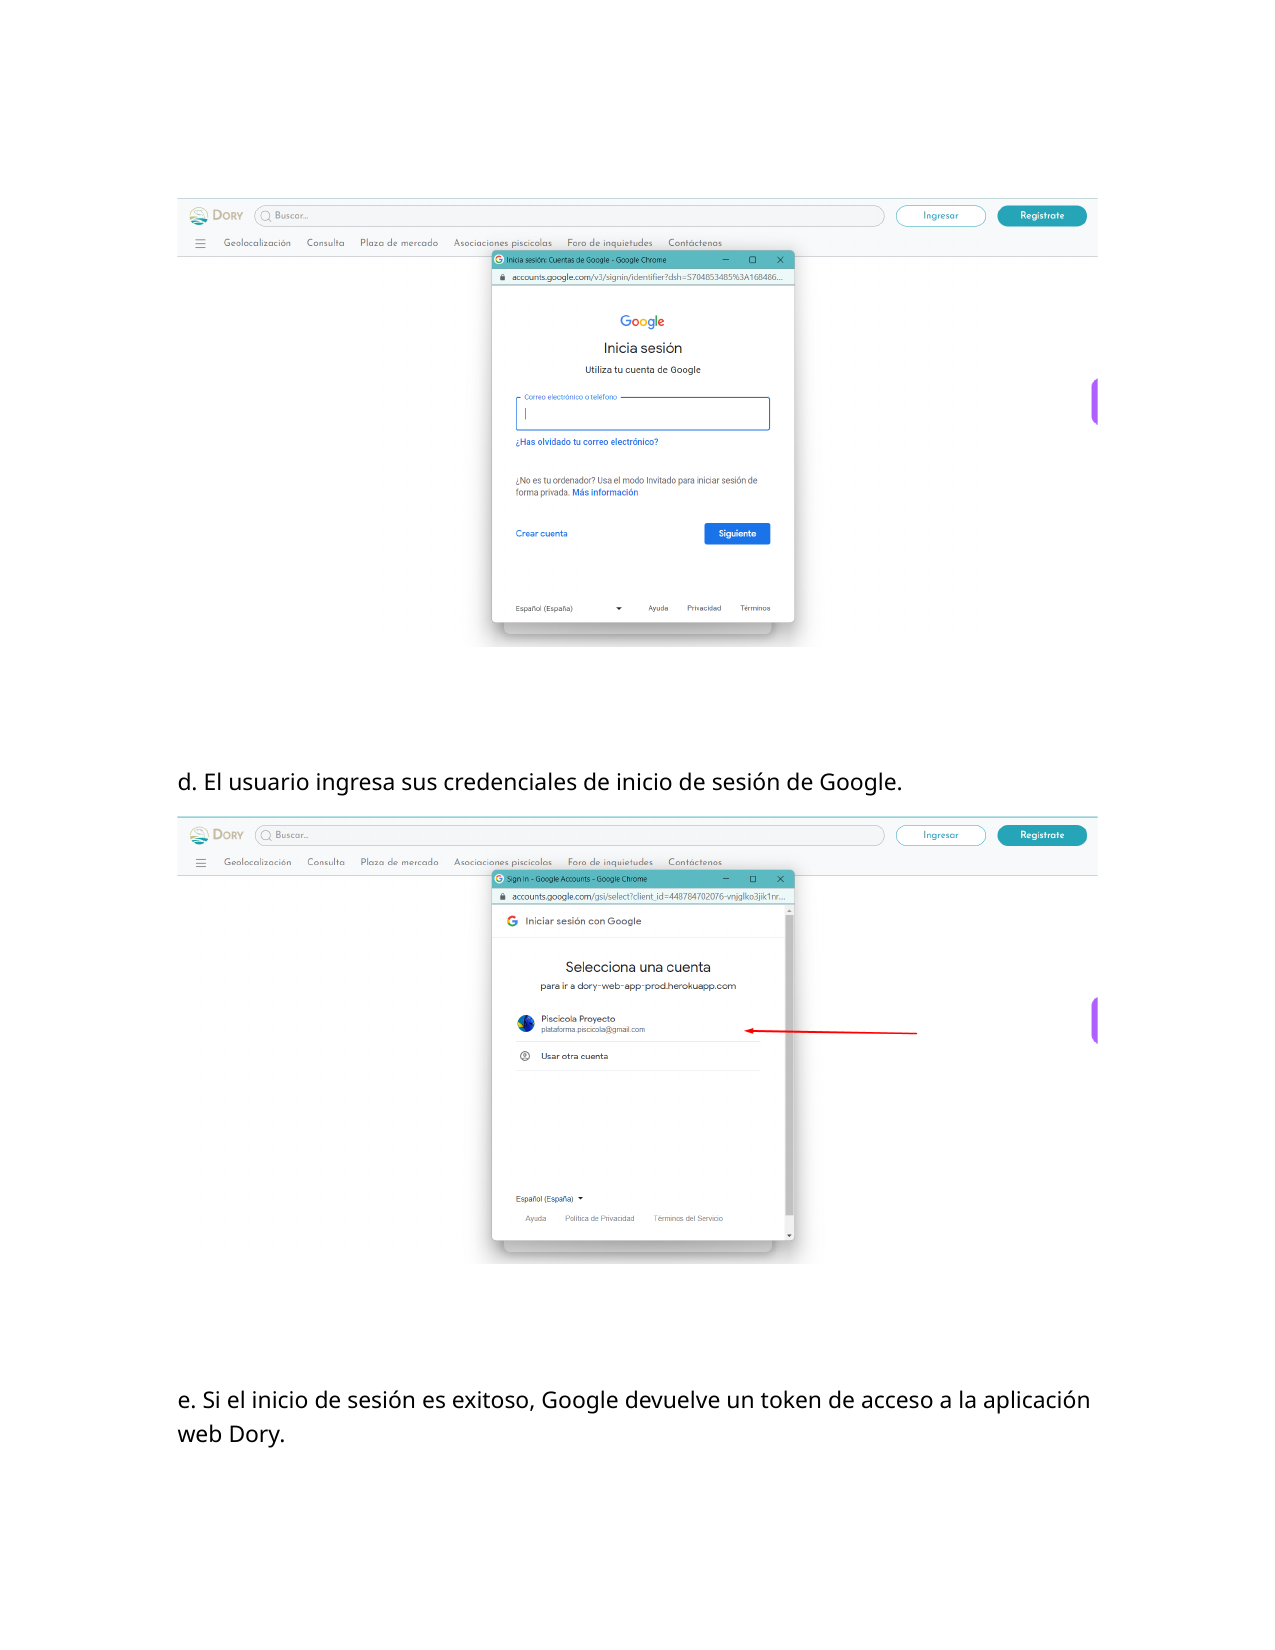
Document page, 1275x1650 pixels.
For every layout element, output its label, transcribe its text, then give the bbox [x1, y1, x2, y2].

text d. El usuario ingresa sus credenciales de inicio de sesión de Google. [177, 766, 1098, 797]
picture [177, 816, 1098, 1264]
picture [177, 198, 1098, 647]
text e. Si el inicio de sesión es exitoso, Google devuelve un token de acceso a la aplicación web Dory. [177, 1384, 1098, 1449]
